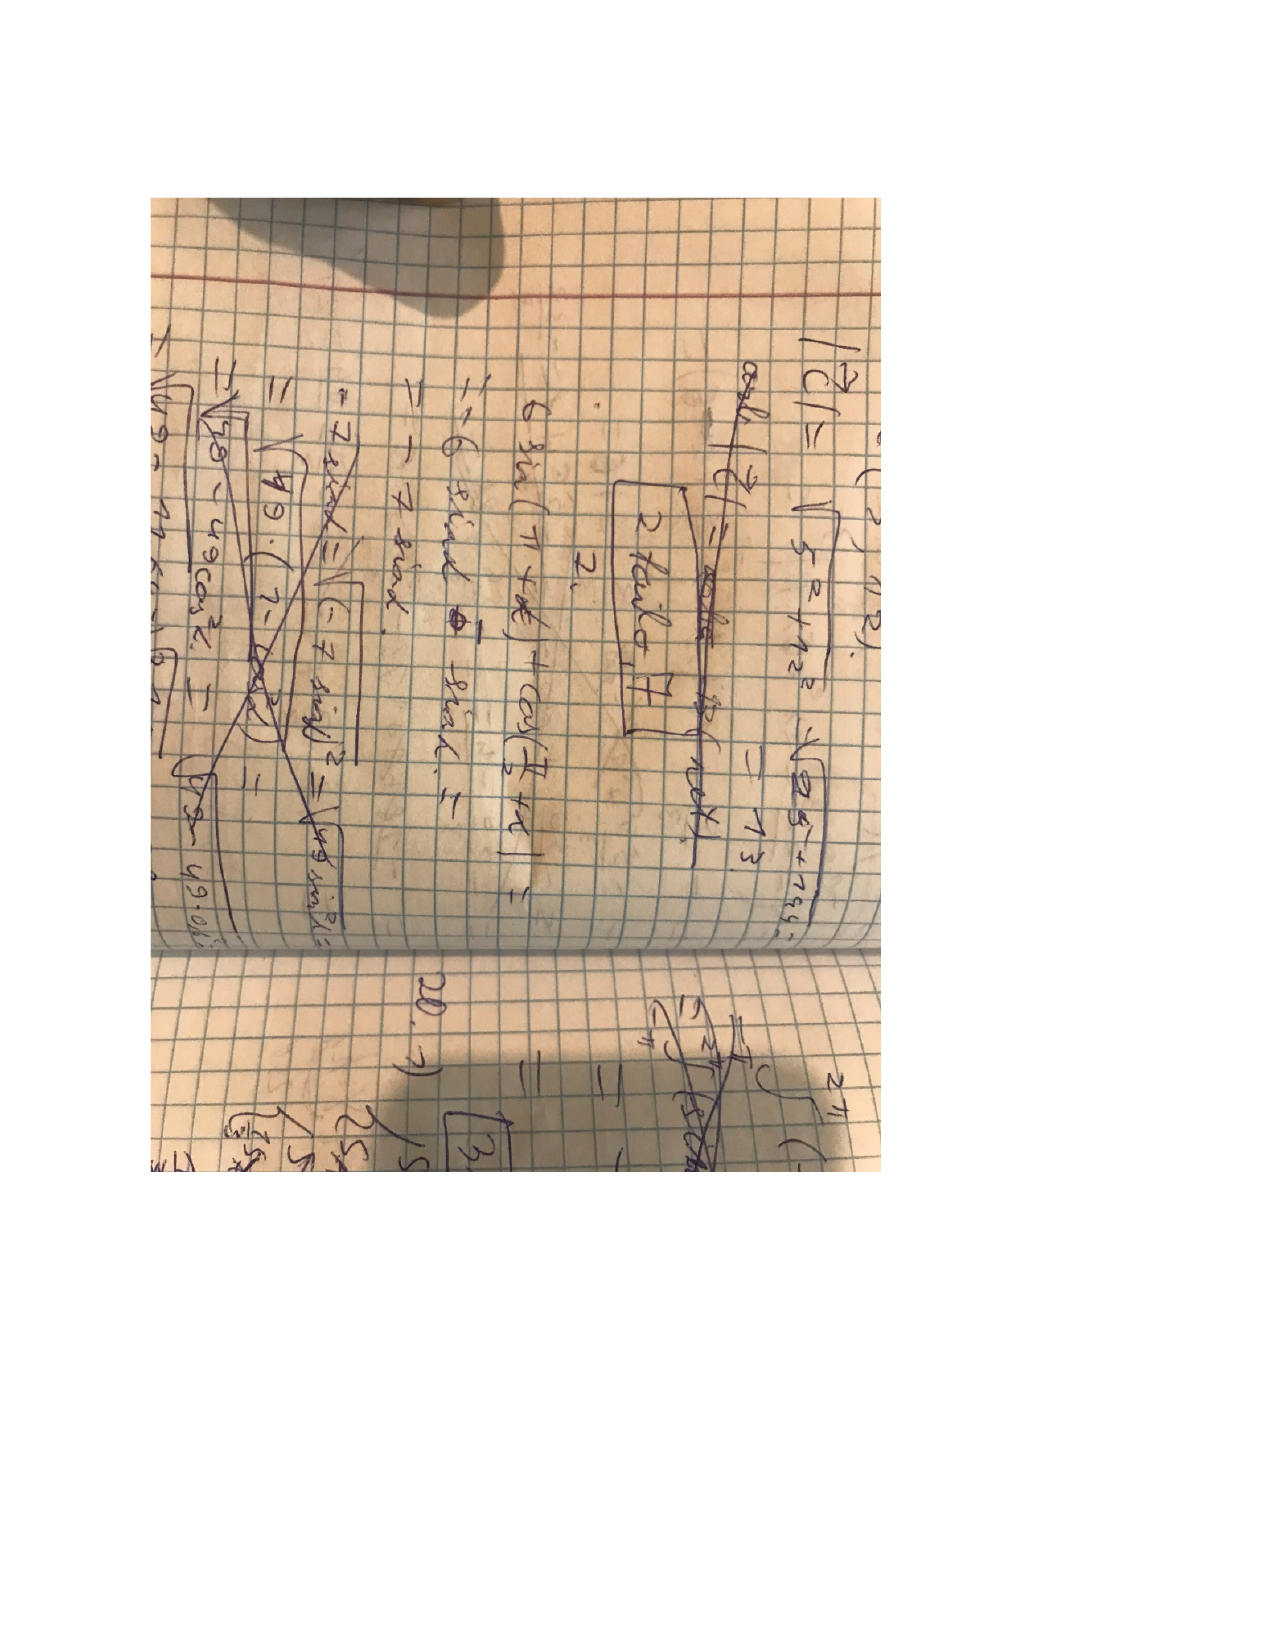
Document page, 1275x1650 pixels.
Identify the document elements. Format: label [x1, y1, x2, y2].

picture [151, 199, 881, 1172]
